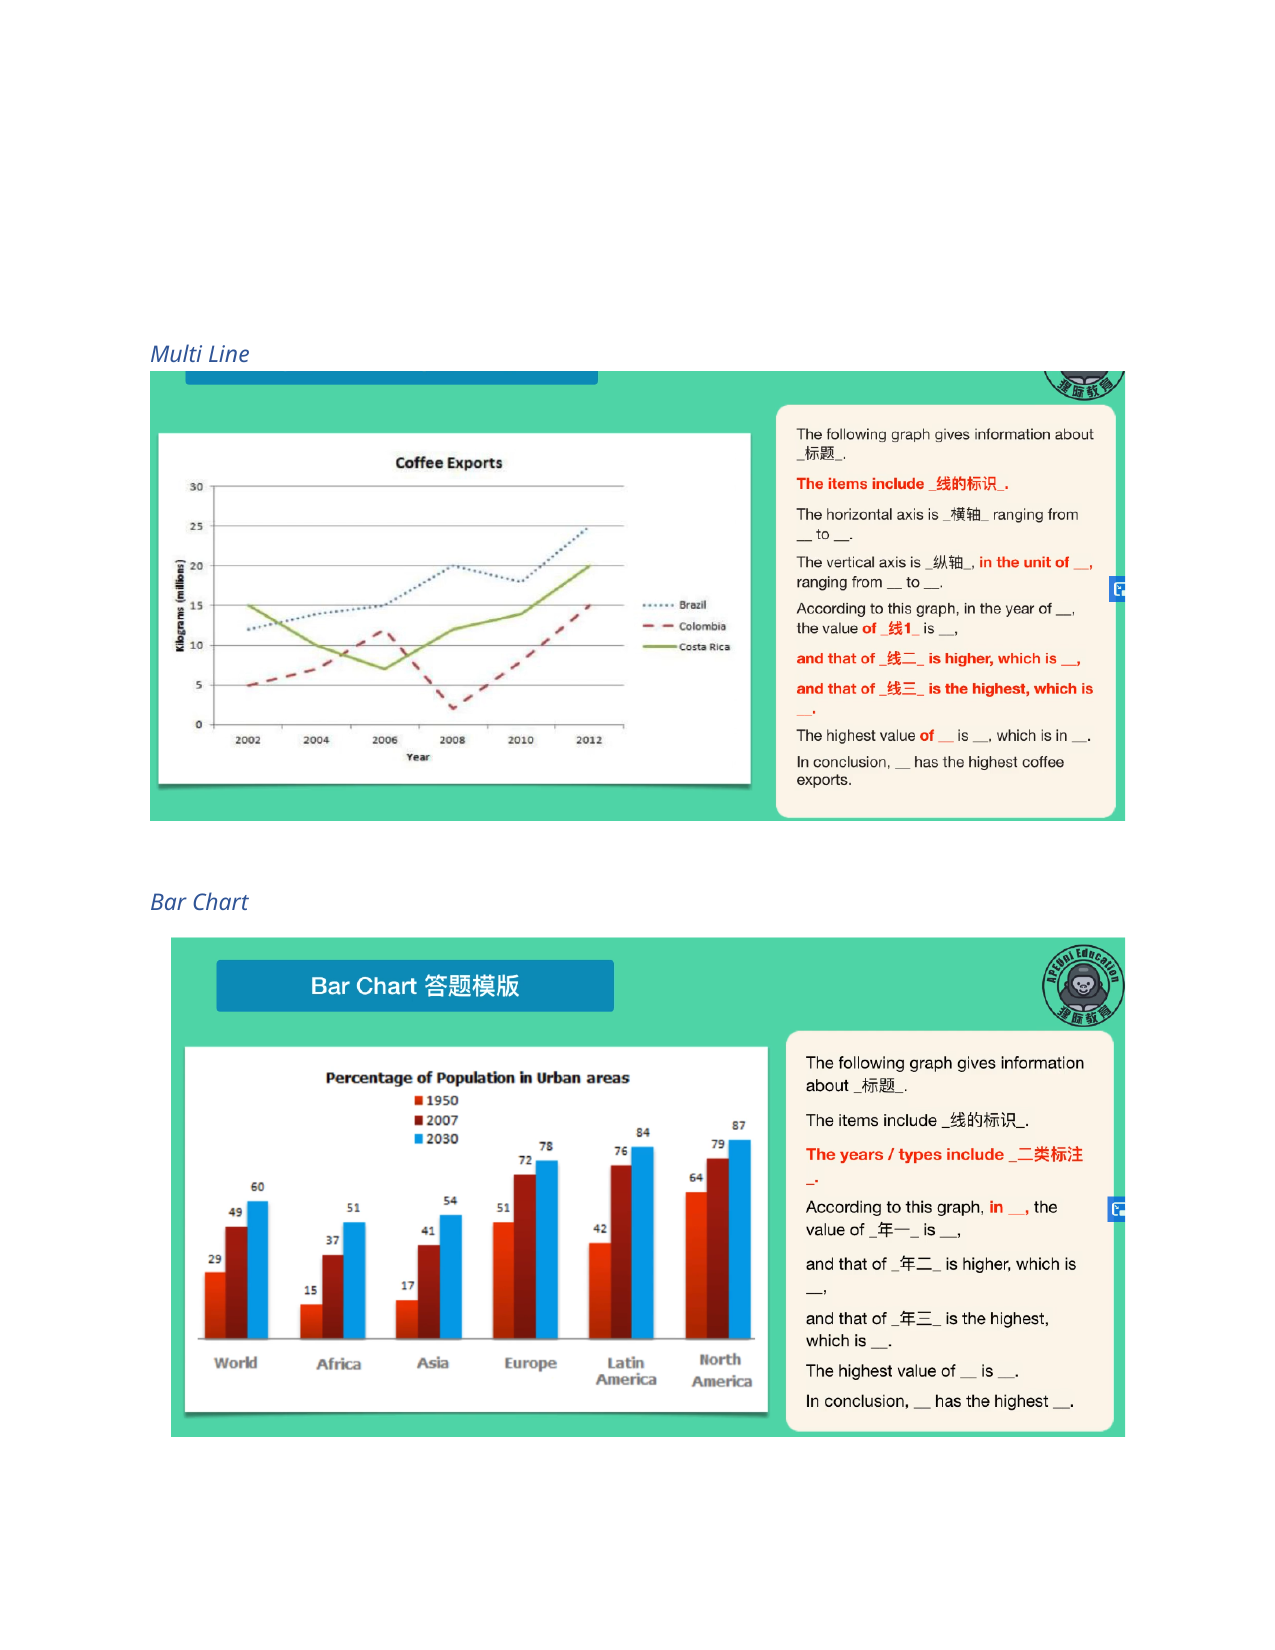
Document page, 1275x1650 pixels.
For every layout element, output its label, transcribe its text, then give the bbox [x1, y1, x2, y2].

picture [150, 920, 1125, 1437]
subtitle Multi Line [150, 337, 1125, 369]
subtitle Bar Chart [150, 886, 1125, 917]
picture [150, 371, 1125, 821]
